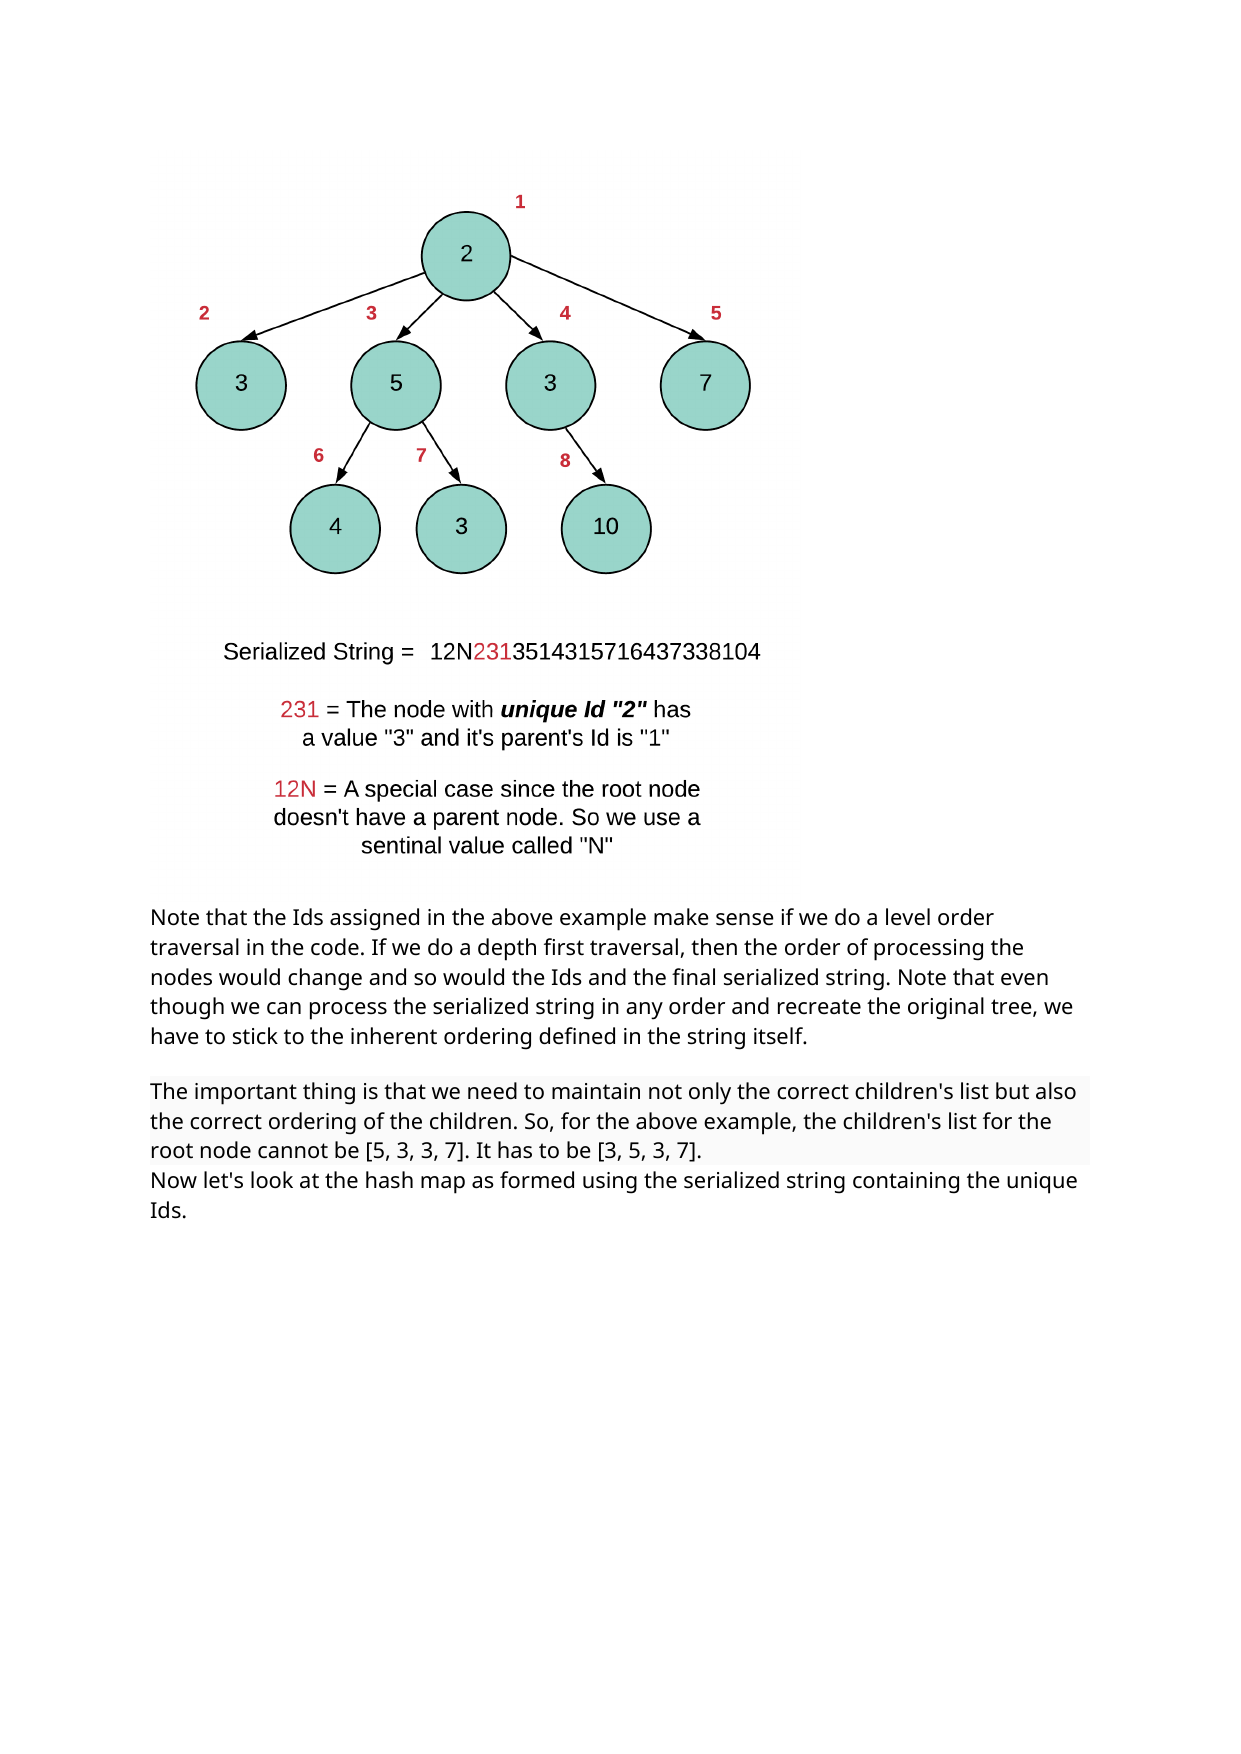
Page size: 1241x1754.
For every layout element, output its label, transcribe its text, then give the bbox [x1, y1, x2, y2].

text Note that the Ids assigned in the above example make sense if we do a level order traversal in the code. If we do a depth first traversal, then the order of processing the nodes would change and so would the Ids and the final serialized string. Note that even though we can process the serialized string in any order and recreate the original tree, we have to stick to the inherent ordering defined in the string itself. [150, 902, 1090, 1051]
text Now let's look at the hash map as formed using the serialized string containing the unique Ids. [150, 1165, 1090, 1225]
picture [150, 150, 800, 902]
text The important thing is that we need to maintain not only the correct children's list but also the correct ordering of the children. So, for the above example, the children's list for the root node cannot be [5, 3, 3, 7]. It has to be [3, 5, 3, 7]. [150, 1076, 1090, 1165]
